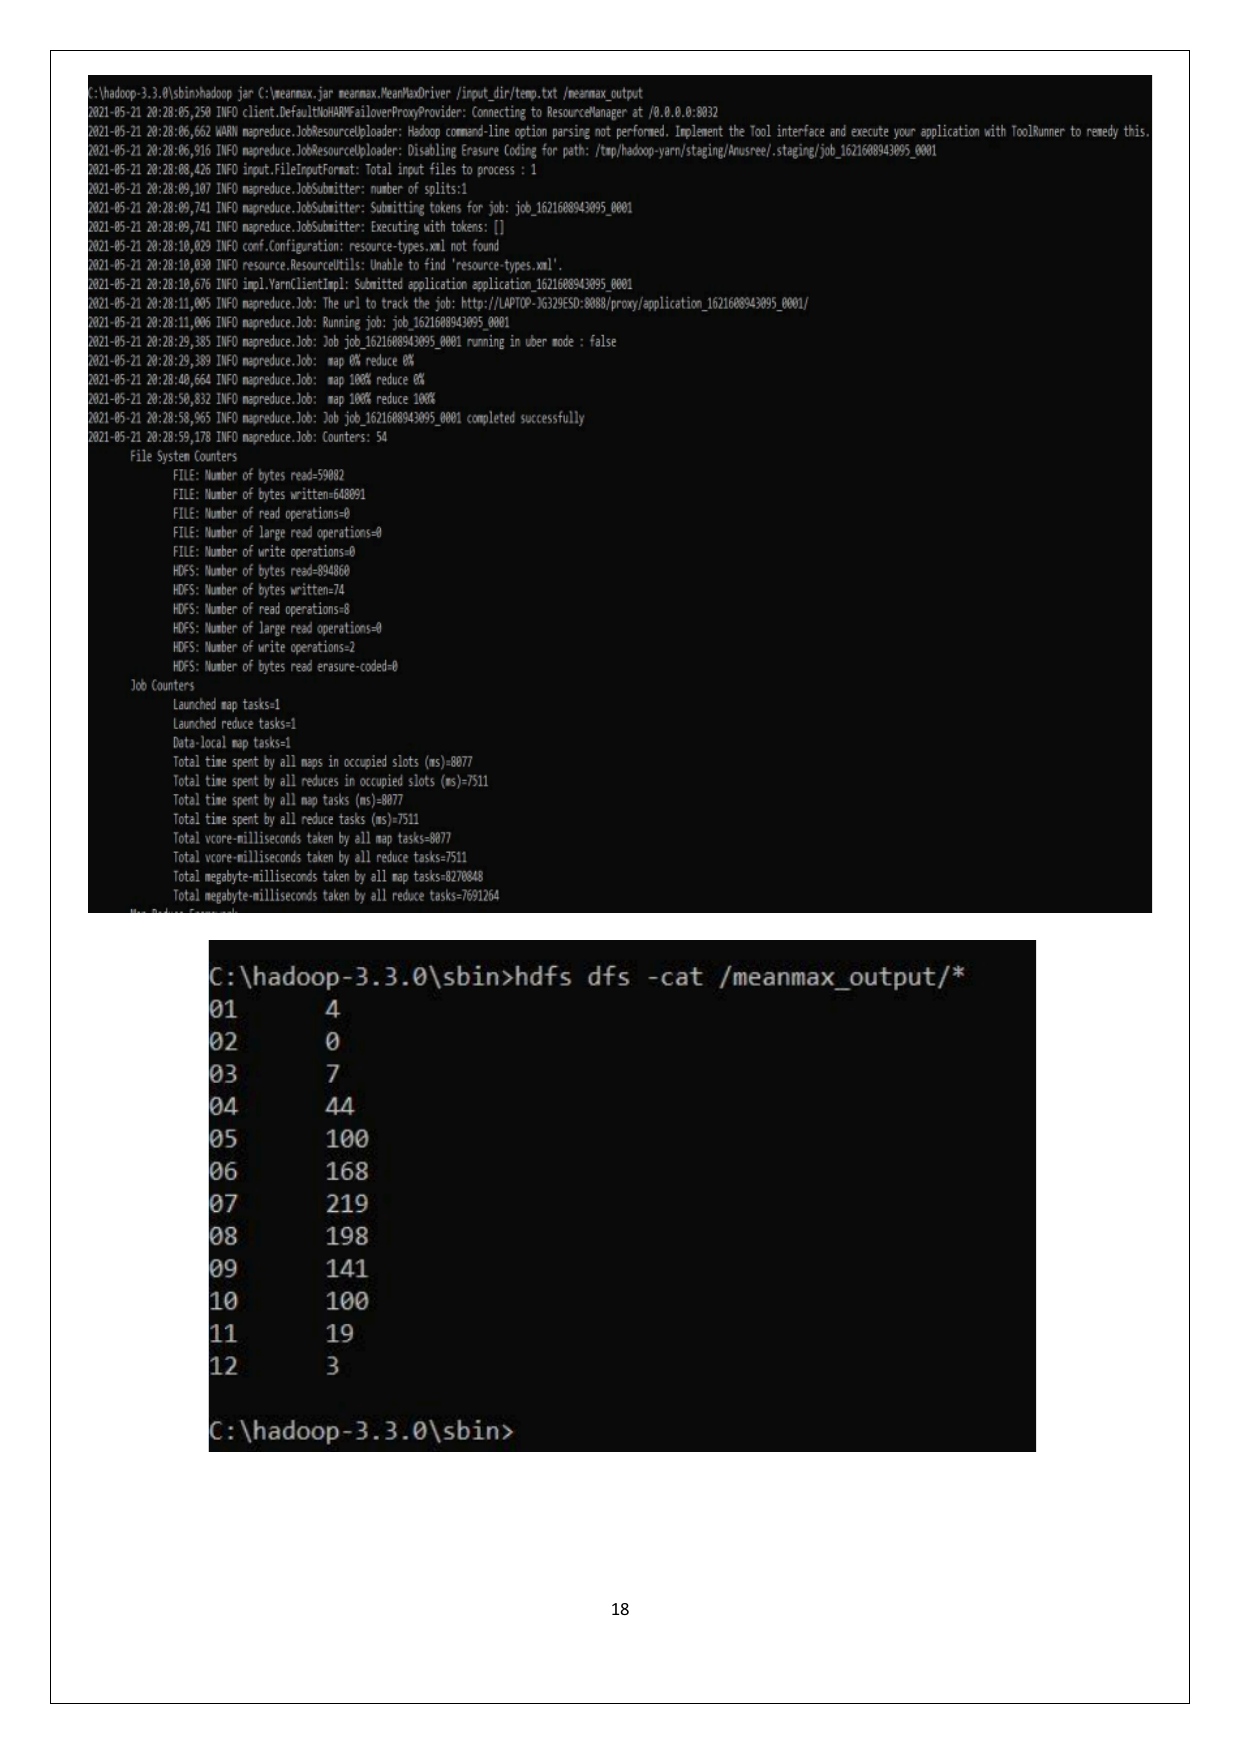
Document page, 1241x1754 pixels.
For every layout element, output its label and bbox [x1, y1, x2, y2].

picture [204, 940, 1037, 1452]
picture [88, 75, 1153, 913]
